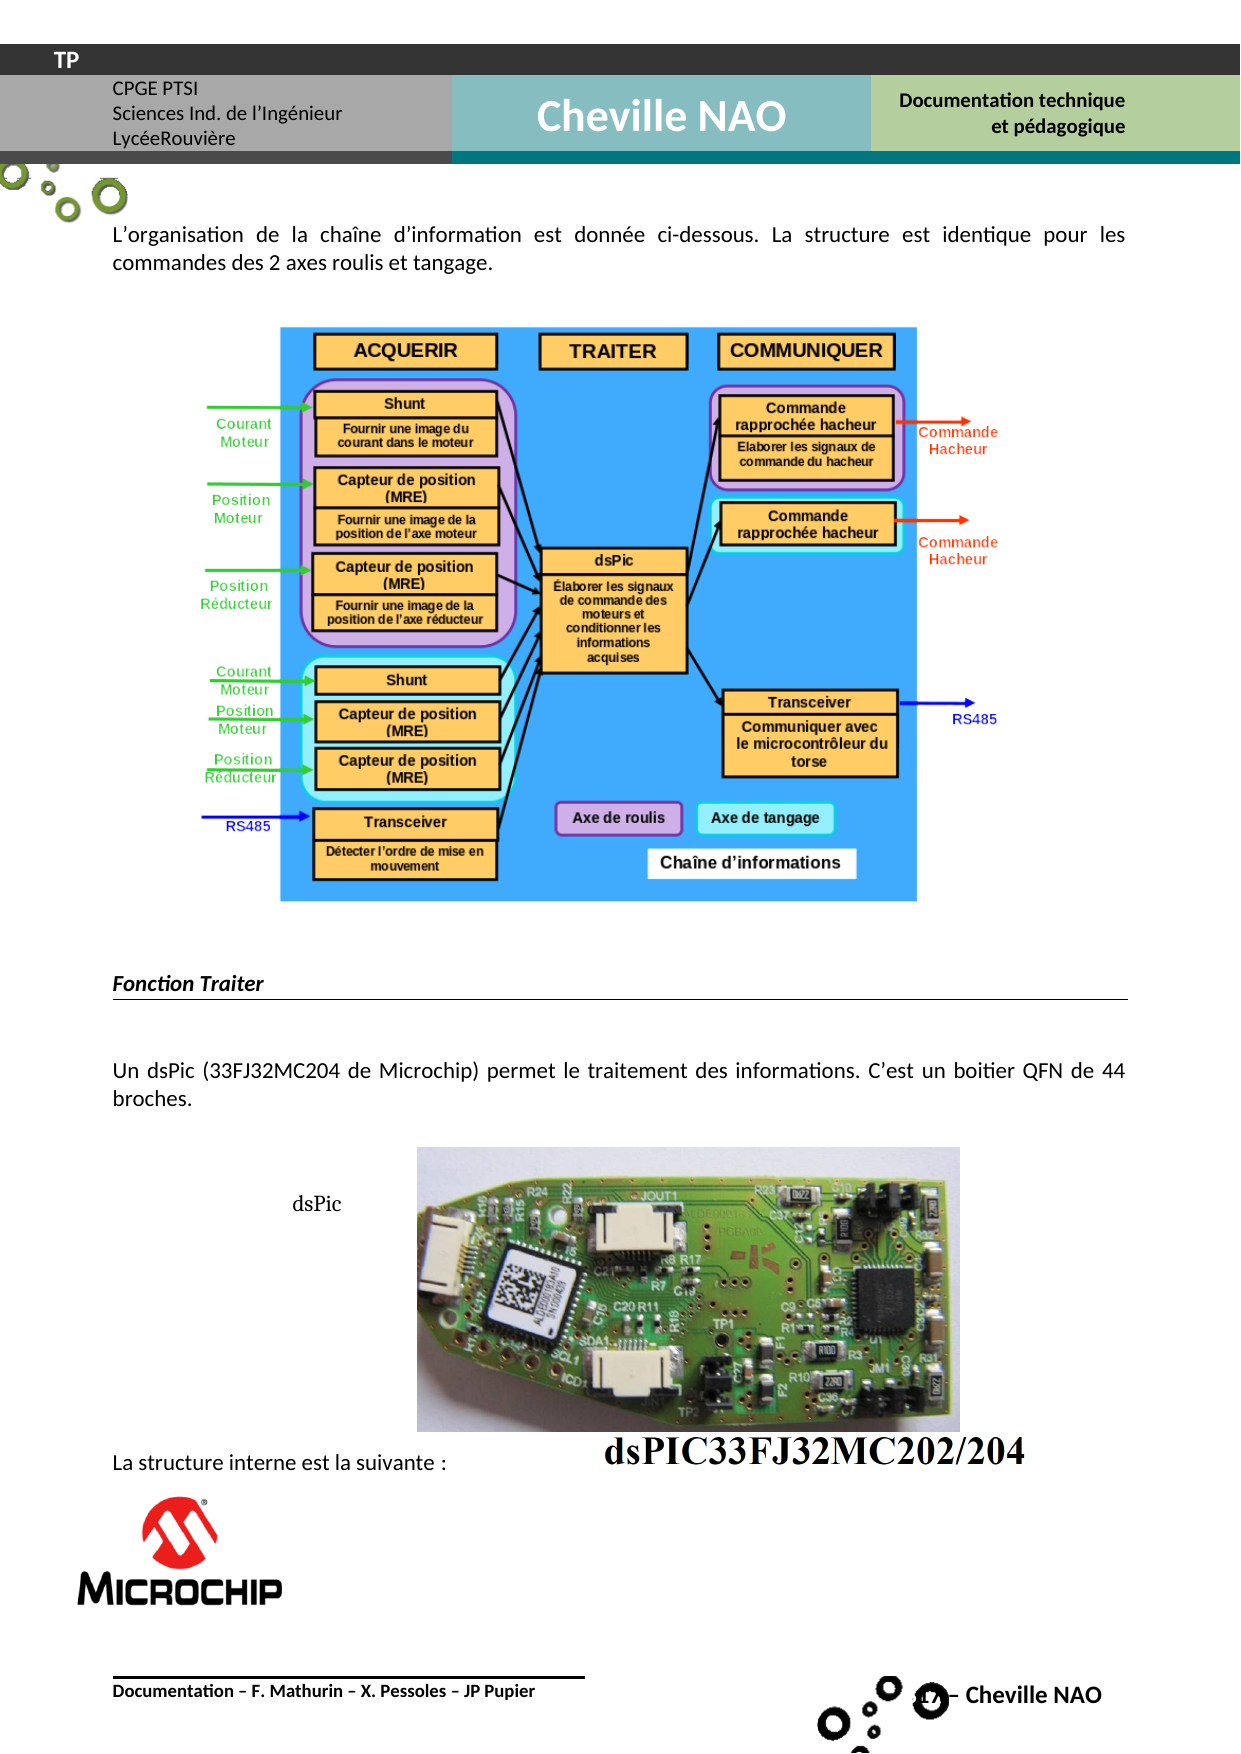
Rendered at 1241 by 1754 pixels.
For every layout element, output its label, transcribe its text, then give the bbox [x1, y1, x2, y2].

subtitle Fonction Traiter [112, 969, 1128, 1000]
picture [0, 164, 128, 224]
picture [817, 1676, 950, 1753]
text L’organisation de la chaîne d’information est donnée ci-dessous. La structure est identique pour les commandes des 2 axes roulis et tangage. [112, 220, 1128, 276]
text La structure interne est la suivante : [112, 1448, 1128, 1476]
picture [67, 1493, 286, 1610]
picture [417, 1147, 1029, 1448]
text Un dsPic (33FJ32MC204 de Microchip) permet le traitement des informations. C’est un boitier QFN de 44 broches. [112, 1056, 1128, 1112]
